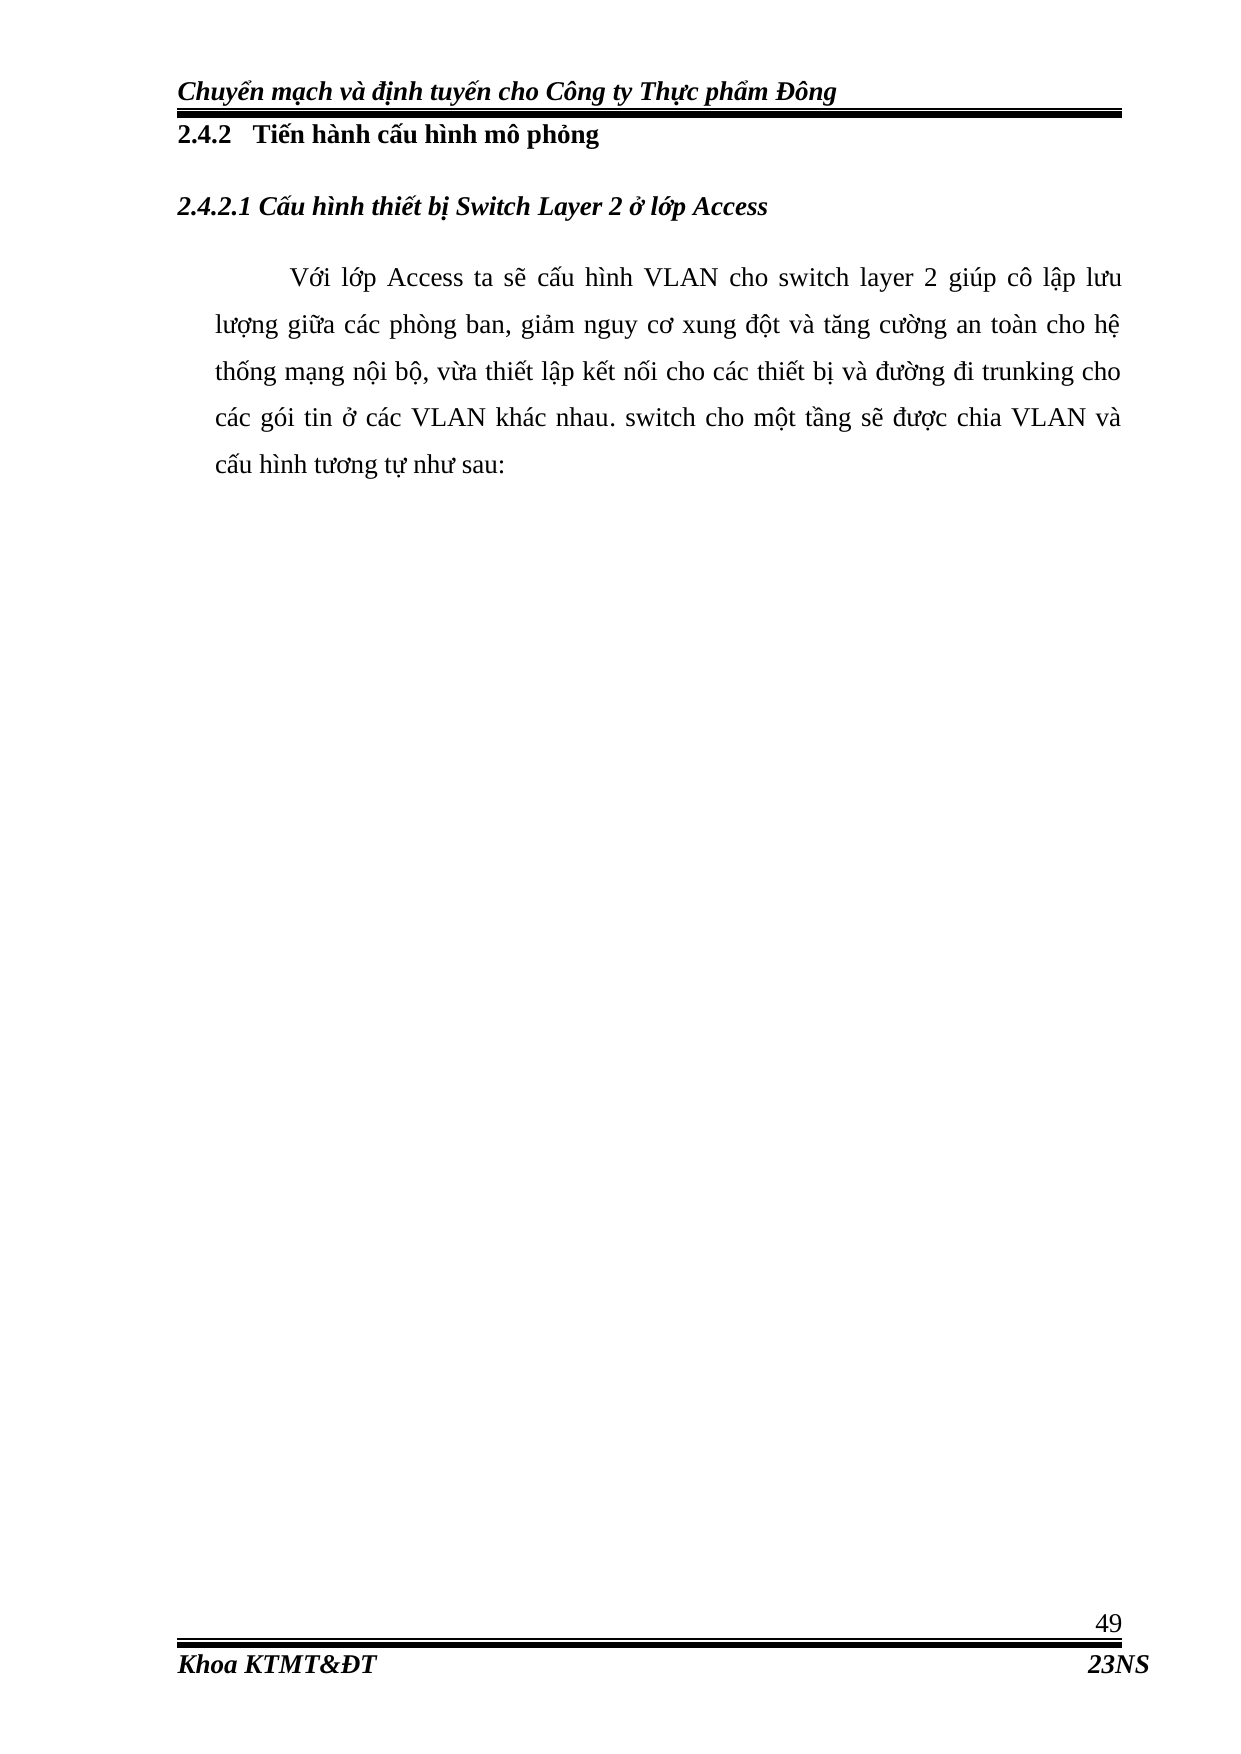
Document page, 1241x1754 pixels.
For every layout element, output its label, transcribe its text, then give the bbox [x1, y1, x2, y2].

list Với lớp Access ta sẽ cấu hình VLAN cho switch layer 2 giúp cô lập lưu lượng giữa các phòng ban, giảm nguy cơ xung đột và tăng cường an toàn cho hệ thống mạng nội bộ, vừa thiết lập kết nối cho các thiết bị và đường đi trunking cho các gói tin ở các VLAN khác nhau. switch cho một tầng sẽ được chia VLAN và cấu hình tương tự như sau: [215, 261, 1122, 479]
subtitle Tiến hành cấu hình mô phỏng [177, 118, 1122, 149]
subtitle 2.4.2.1 Cấu hình thiết bị Switch Layer 2 ở lớp Access [177, 190, 1122, 221]
